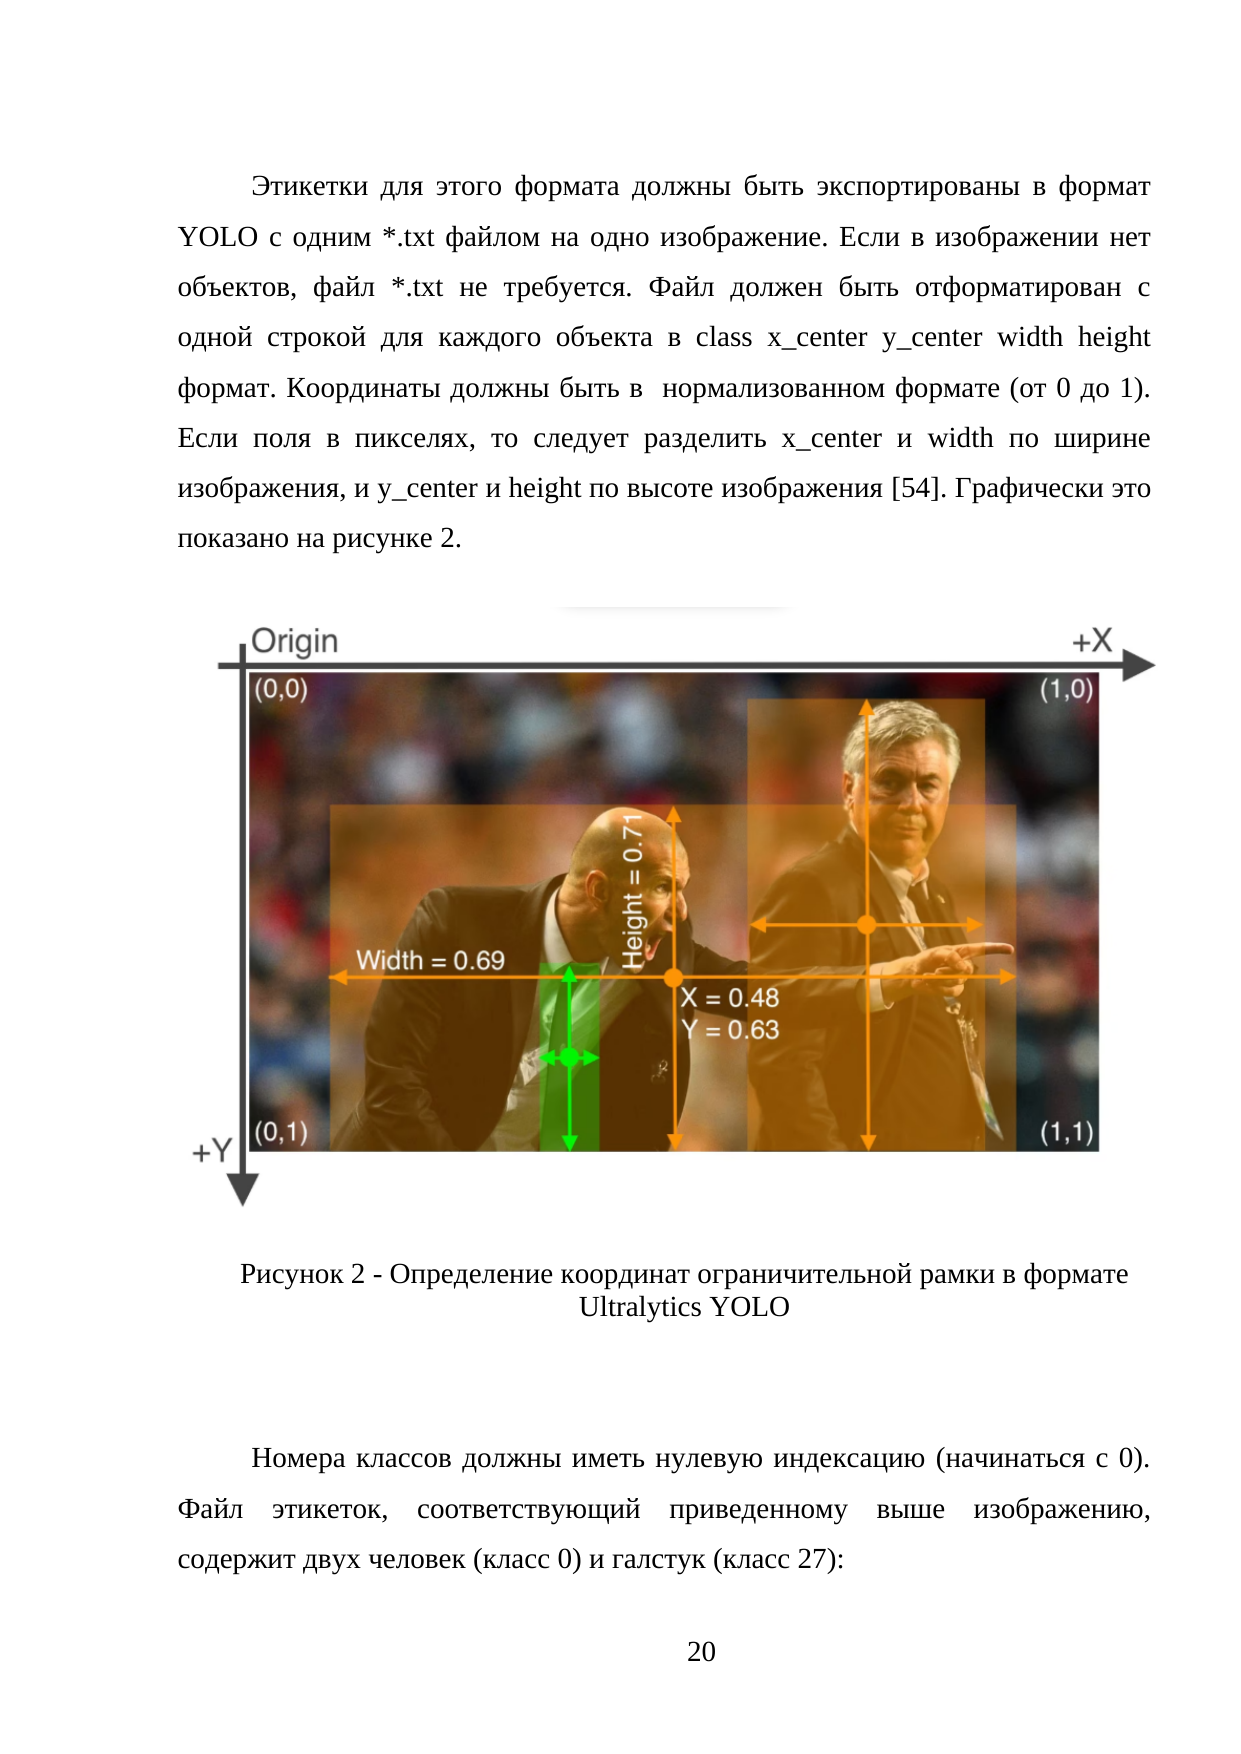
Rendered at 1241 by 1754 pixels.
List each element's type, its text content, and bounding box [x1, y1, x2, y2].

text Этикетки для этого формата должны быть экспортированы в формат YOLO с одним *.txt файлом на одно изображение. Если в изображении нет объектов, файл *.txt не требуется. Файл должен быть отформатирован с одной строкой для каждого объекта в class x_center y_center width height формат. Координаты должны быть в нормализованном формате (от 0 до 1). Если поля в пикселях, то следует разделить x_center и width по ширине изображения, и y_center и height по высоте изображения [54]. Графически это показано на рисунке 2. [177, 168, 1152, 554]
text Номера классов должны иметь нулевую индексацию (начинаться с 0). Файл этикеток, соответствующий приведенному выше изображению, содержит двух человек (класс 0) и галстук (класс 27): [177, 1441, 1152, 1575]
picture [183, 607, 1158, 1215]
